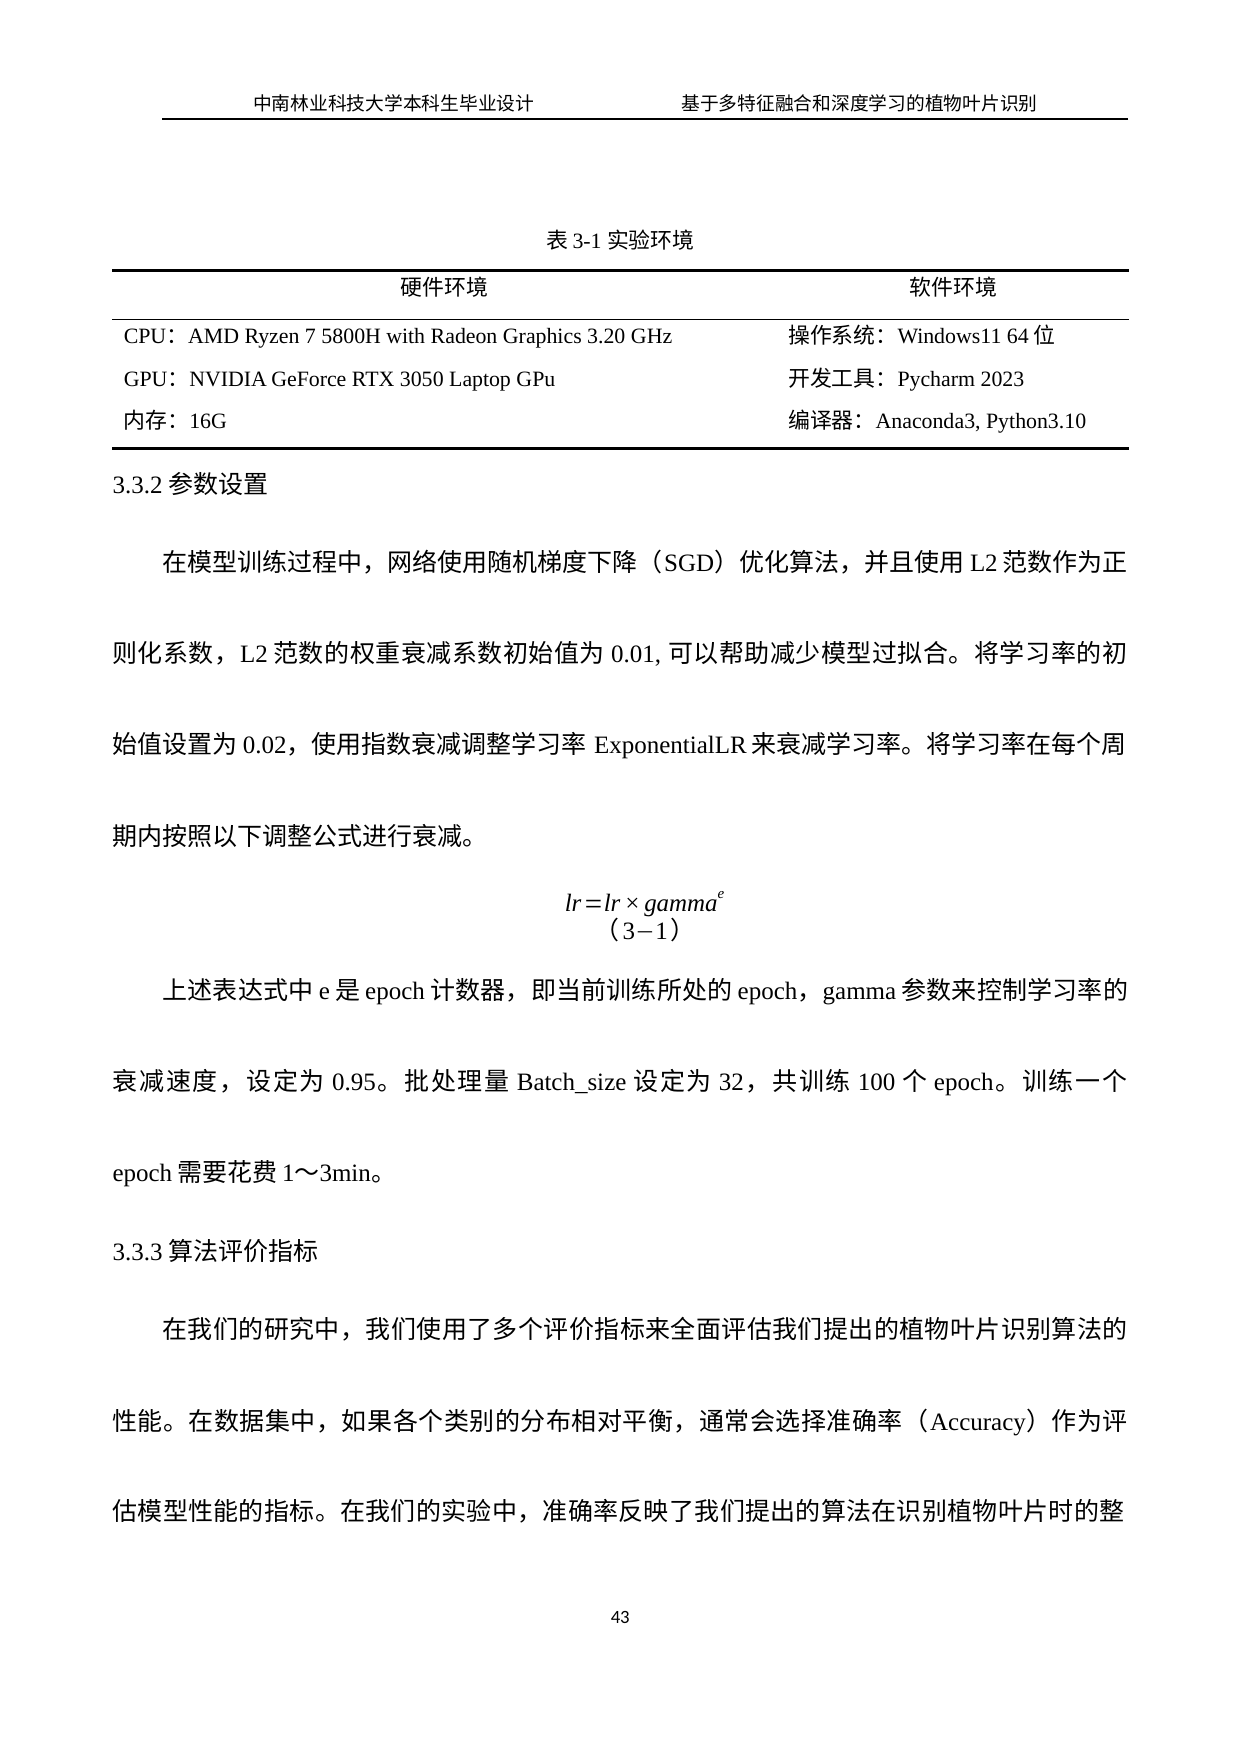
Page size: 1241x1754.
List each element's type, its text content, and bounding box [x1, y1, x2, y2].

text 上述表达式中e是epoch计数器，即当前训练所处的epoch，gamma参数来控制学习率的衰减速度，设定为0.95。批处理量Batch_size设定为32，共训练100个epoch。训练一个epoch需要花费1～3min。 [112, 958, 1128, 1204]
text 表3-1 实验环境 [112, 224, 1128, 257]
table_header 软件环境 [777, 272, 1129, 318]
table_cell CPU：AMD Ryzen 7 5800H with Radeon Graphics 3.20 GHz GPU：NVIDIA GeForce RTX 3050 Laptop GPu 内存：16G [112, 320, 777, 447]
text 在模型训练过程中，网络使用随机梯度下降（SGD）优化算法，并且使用L2范数作为正则化系数，L2范数的权重衰减系数初始值为0.01, 可以帮助减少模型过拟合。将学习率的初始值设置为0.02，使用指数衰减调整学习率 ExponentialLR来衰减学习率。将学习率在每个周期内按照以下调整公式进行衰减。 [112, 530, 1128, 867]
table_header 硬件环境 [112, 272, 777, 318]
table_cell 操作系统：Windows11 64位 开发工具：Pycharm 2023 编译器：Anaconda3, Python3.10 [777, 320, 1129, 447]
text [112, 1297, 1128, 1543]
text 3.3.2 参数设置 [112, 450, 1128, 515]
text 3.3.3 算法评价指标 [112, 1218, 1128, 1283]
